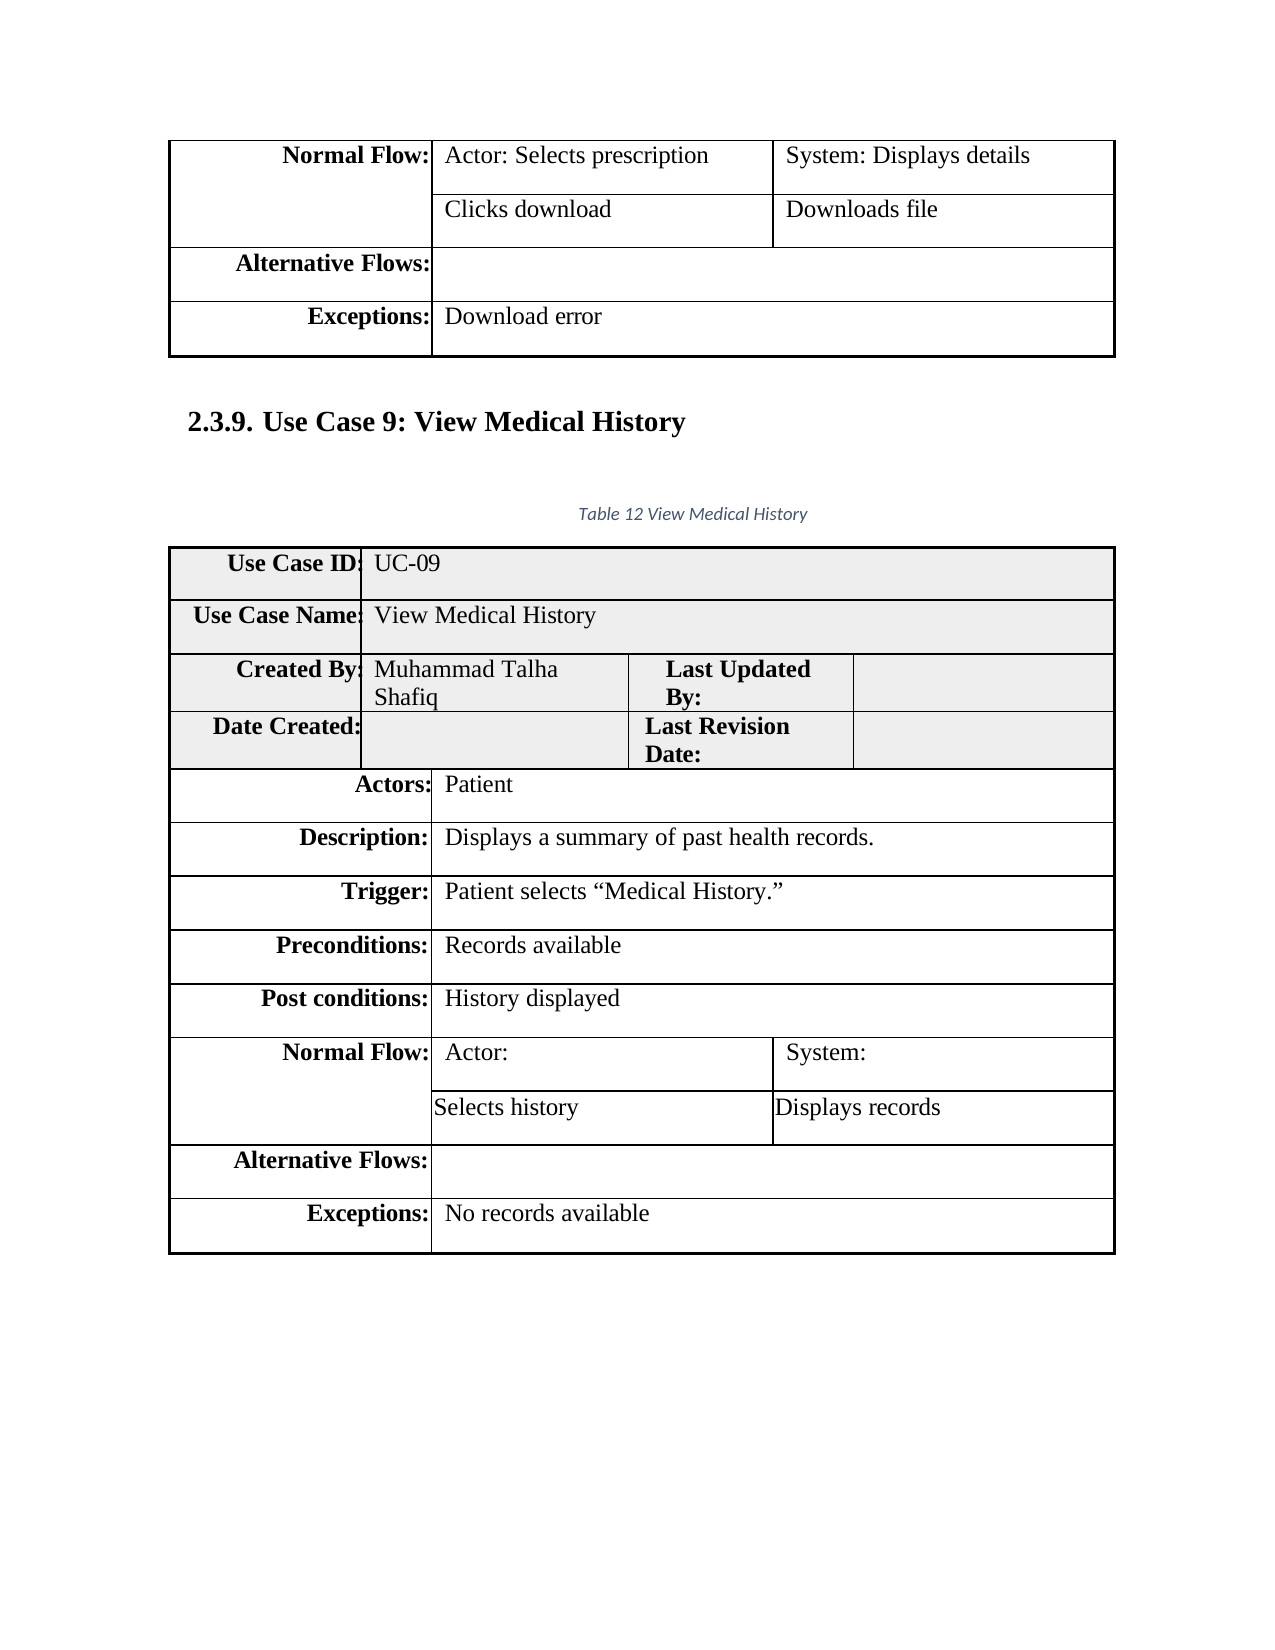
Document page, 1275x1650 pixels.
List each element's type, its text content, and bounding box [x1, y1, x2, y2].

table_cell Displays records [774, 1092, 1113, 1144]
text Table 12 View Medical History [112, 502, 1275, 525]
table_cell Created By: [171, 655, 360, 711]
table_cell Last Updated By: [629, 655, 853, 711]
table_cell Records available [432, 931, 1113, 983]
table_cell Description: [171, 823, 431, 875]
table_cell Post conditions: [171, 985, 431, 1037]
table_cell Date Created: [171, 712, 360, 768]
table_cell Use Case Name: [171, 601, 360, 653]
table_cell Exceptions: [171, 1199, 431, 1252]
table_cell [432, 1146, 1113, 1197]
subtitle Use Case 9: View Medical History [187, 404, 1275, 438]
table_header Actor: Selects prescription [433, 141, 772, 193]
table_cell Clicks download [433, 195, 772, 247]
table_cell No records available [432, 1199, 1113, 1252]
table_cell System: [774, 1038, 1113, 1090]
table_cell Exceptions: [171, 302, 431, 354]
table_cell Actors: [171, 770, 431, 822]
table_cell Last Revision Date: [629, 712, 853, 768]
table_cell Patient [432, 770, 1113, 822]
table_cell Displays a summary of past health records. [432, 823, 1113, 875]
table_cell Alternative Flows: [171, 1146, 431, 1197]
table_cell Normal Flow: [171, 1038, 431, 1144]
table_cell Muhammad Talha Shafiq [362, 655, 628, 711]
table_cell [854, 655, 1113, 711]
table_cell Alternative Flows: [171, 248, 431, 301]
table_header Use Case ID: [171, 549, 360, 599]
table_cell View Medical History [362, 601, 1113, 653]
table_header Normal Flow: [171, 141, 431, 247]
table_cell Patient selects “Medical History.” [432, 877, 1113, 929]
table_header System: Displays details [774, 141, 1113, 193]
table_cell Trigger: [171, 877, 431, 929]
table_cell Selects history [432, 1092, 772, 1144]
table_cell [433, 248, 1113, 301]
table_header UC-09 [362, 549, 1113, 599]
table_cell [362, 712, 628, 768]
table_cell Preconditions: [171, 931, 431, 983]
table_cell Download error [433, 302, 1113, 354]
table_cell History displayed [432, 985, 1113, 1037]
table_cell Actor: [432, 1038, 772, 1090]
table_cell Downloads file [774, 195, 1113, 247]
table_cell [854, 712, 1113, 768]
